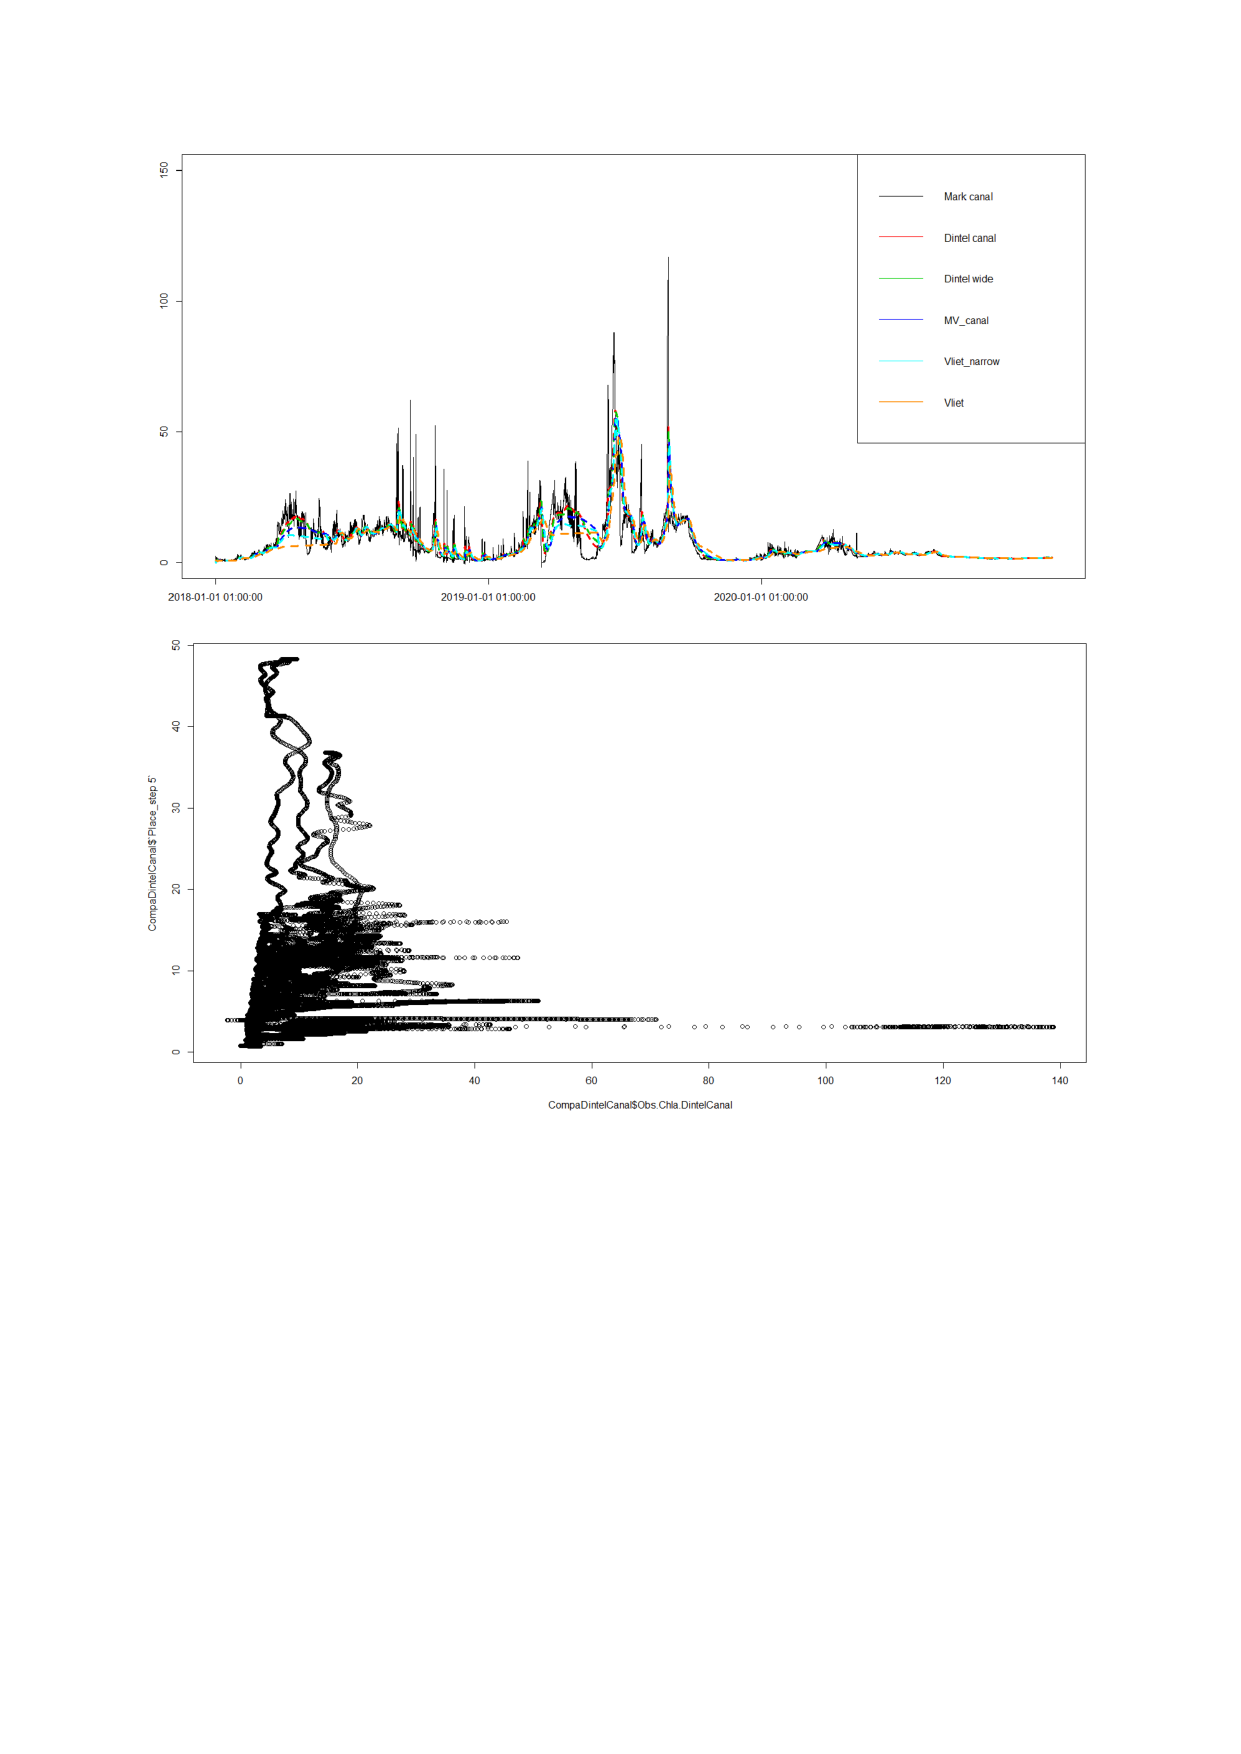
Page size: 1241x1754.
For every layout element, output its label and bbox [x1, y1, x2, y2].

picture [147, 628, 1093, 1115]
picture [147, 147, 1093, 610]
